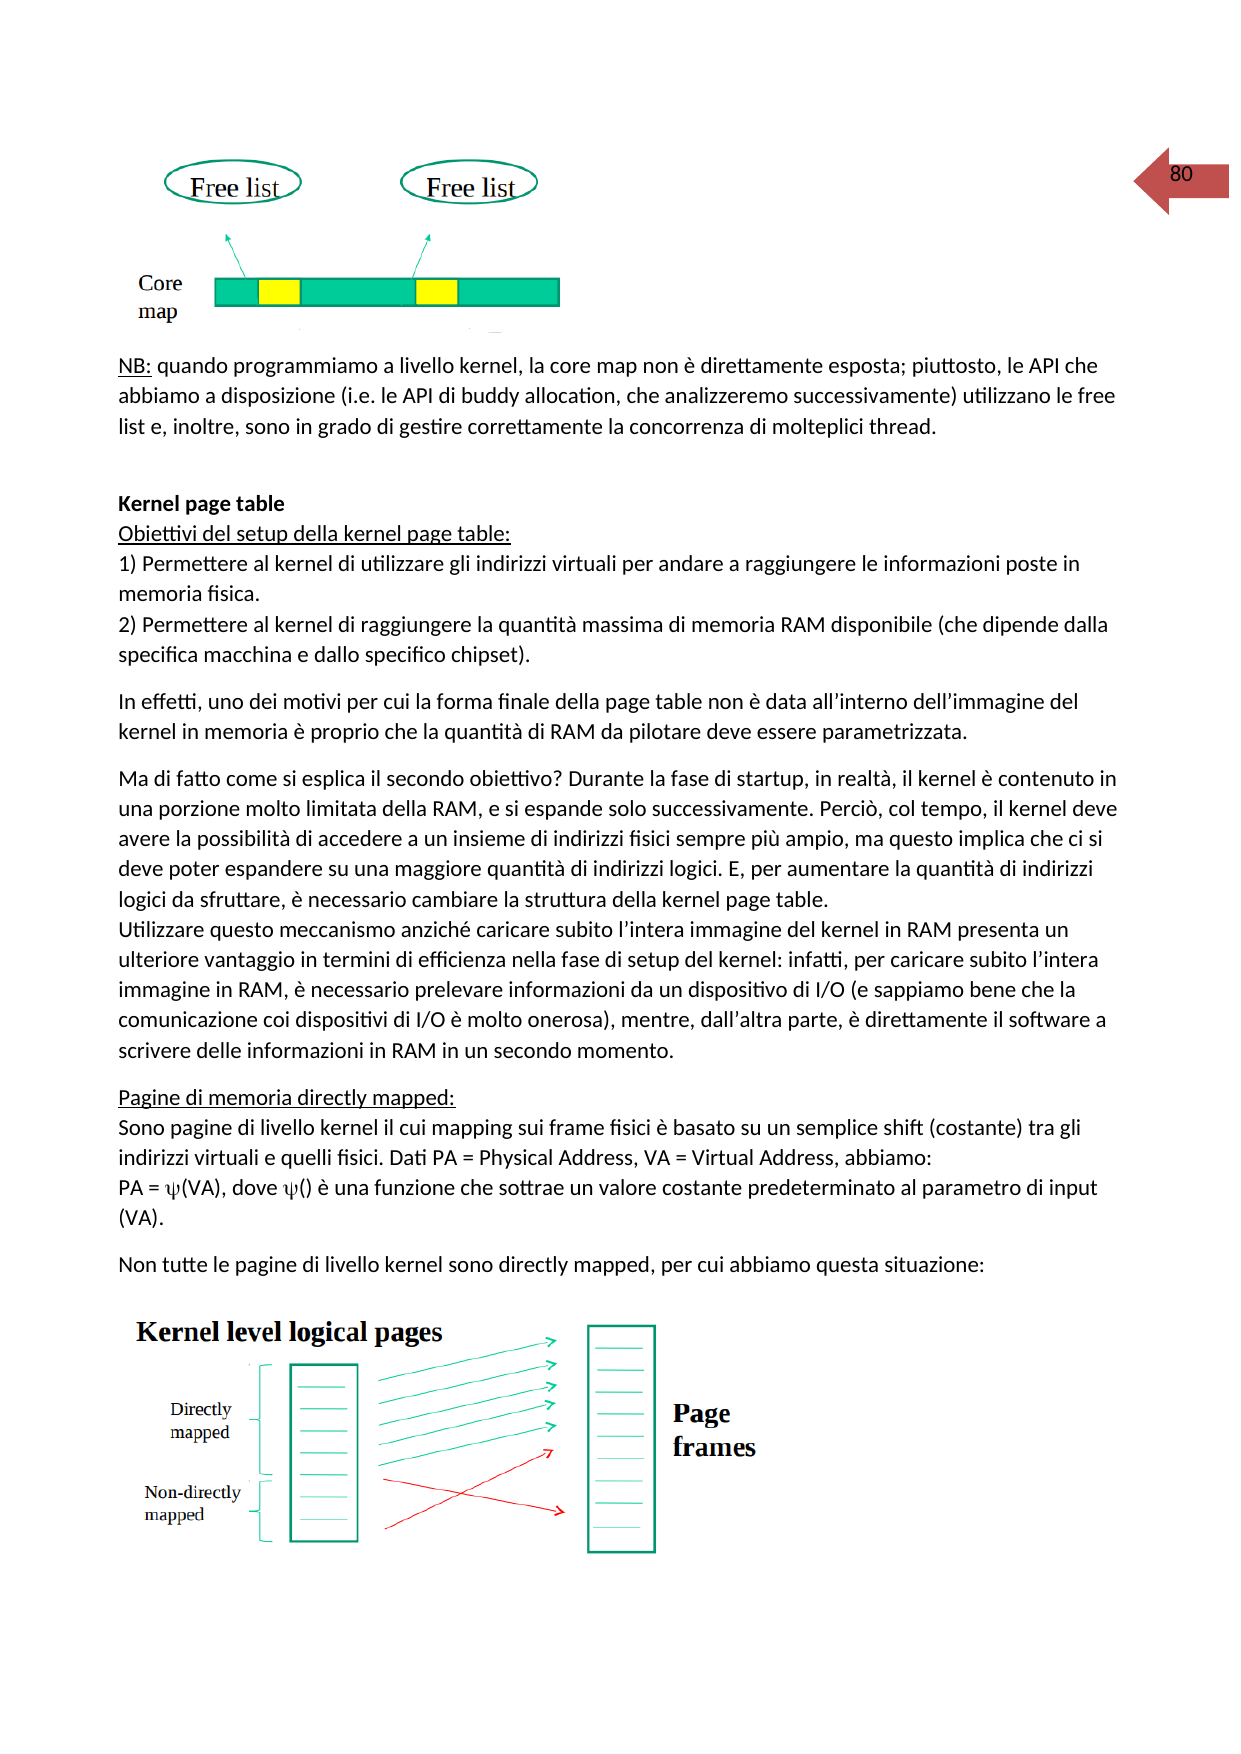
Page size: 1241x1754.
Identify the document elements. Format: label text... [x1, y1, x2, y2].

text In effetti, uno dei motivi per cui la forma finale della page table non è data all’interno dell’immagine del kernel in memoria è proprio che la quantità di RAM da pilotare deve essere parametrizzata. [118, 687, 1122, 745]
picture [118, 147, 578, 333]
text Ma di fatto come si esplica il secondo obiettivo? Durante la fase di startup, in realtà, il kernel è contenuto in una porzione molto limitata della RAM, e si espande solo successivamente. Perciò, col tempo, il kernel deve avere la possibilità di accedere a un insieme di indirizzi fisici sempre più ampio, ma questo implica che ci si deve poter espandere su una maggiore quantità di indirizzi logici. E, per aumentare la quantità di indirizzi logici da sfruttare, è necessario cambiare la struttura della kernel page table. Utilizzare questo meccanismo anziché caricare subito l’intera immagine del kernel in RAM presenta un ulteriore vantaggio in termini di efficienza nella fase di setup del kernel: infatti, per caricare subito l’intera immagine in RAM, è necessario prelevare informazioni da un dispositivo di I/O (e sappiamo bene che la comunicazione coi dispositivi di I/O è molto onerosa), mentre, dall’altra parte, è direttamente il software a scrivere delle informazioni in RAM in un secondo momento. [118, 764, 1122, 1064]
text NB: quando programmiamo a livello kernel, la core map non è direttamente esposta; piuttosto, le API che abbiamo a disposizione (i.e. le API di buddy allocation, che analizzeremo successivamente) utilizzano le free list e, inoltre, sono in grado di gestire correttamente la concorrenza di molteplici thread. [118, 351, 1122, 440]
picture [118, 1297, 774, 1566]
text Non tutte le pagine di livello kernel sono directly mapped, per cui abbiamo questa situazione: [118, 1250, 1122, 1278]
text Pagine di memoria directly mapped: Sono pagine di livello kernel il cui mapping sui frame fisici è basato su un semplice shift (costante) tra gli indirizzi virtuali e quelli fisici. Dati PA = Physical Address, VA = Virtual Address, abbiamo: PA = y(VA), dove y() è una funzione che sottrae un valore costante predeterminato al parametro di input (VA). [118, 1083, 1122, 1232]
text Kernel page table Obiettivi del setup della kernel page table: 1) Permettere al kernel di utilizzare gli indirizzi virtuali per andare a raggiungere le informazioni poste in memoria fisica. 2) Permettere al kernel di raggiungere la quantità massima di memoria RAM disponibile (che dipende dalla specifica macchina e dallo specifico chipset). [118, 459, 1122, 668]
